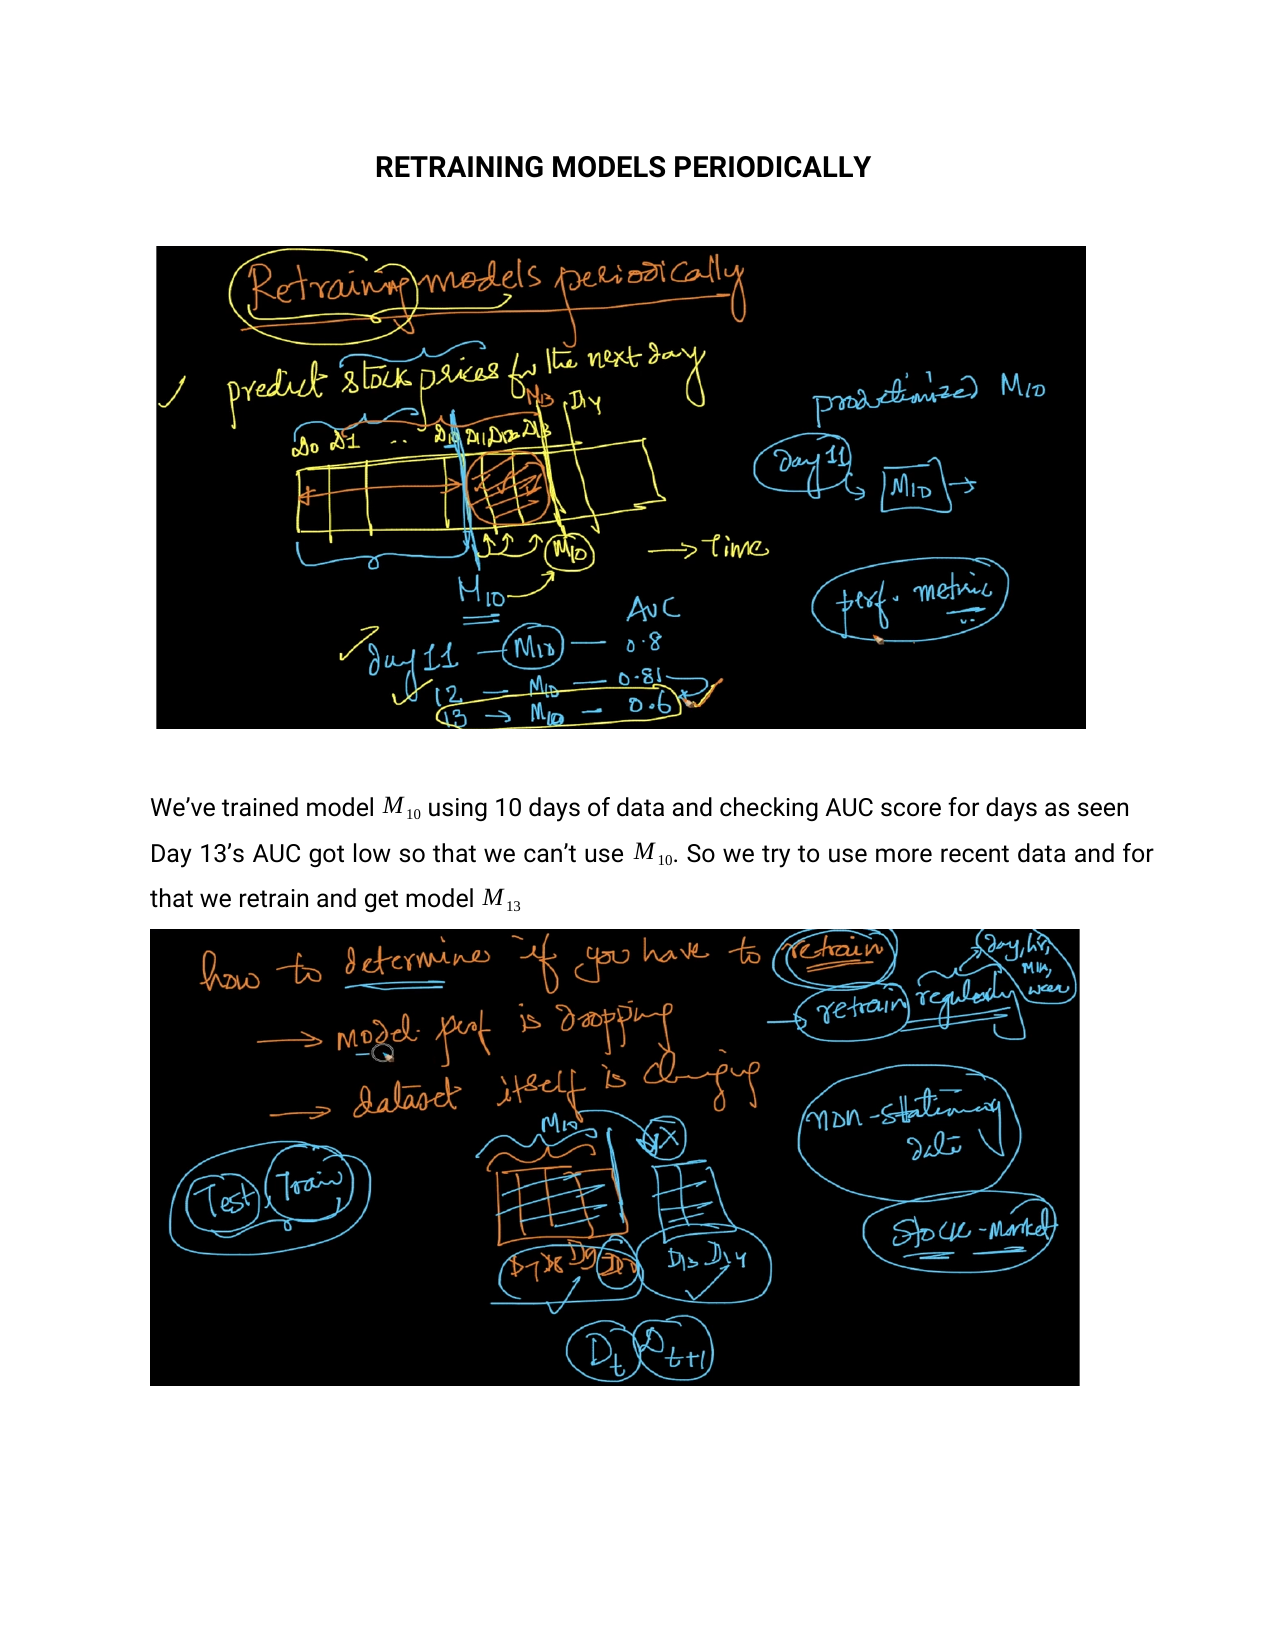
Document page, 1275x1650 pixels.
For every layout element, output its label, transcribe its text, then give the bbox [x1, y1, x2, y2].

text Day 13’s AUC got low so that we can’t use . So we try to use more recent data and for that we retrain and get model [150, 838, 1155, 915]
subtitle RETRAINING MODELS PERIODICALLY [300, 150, 1155, 184]
picture [156, 246, 1086, 729]
picture [150, 929, 1080, 1386]
